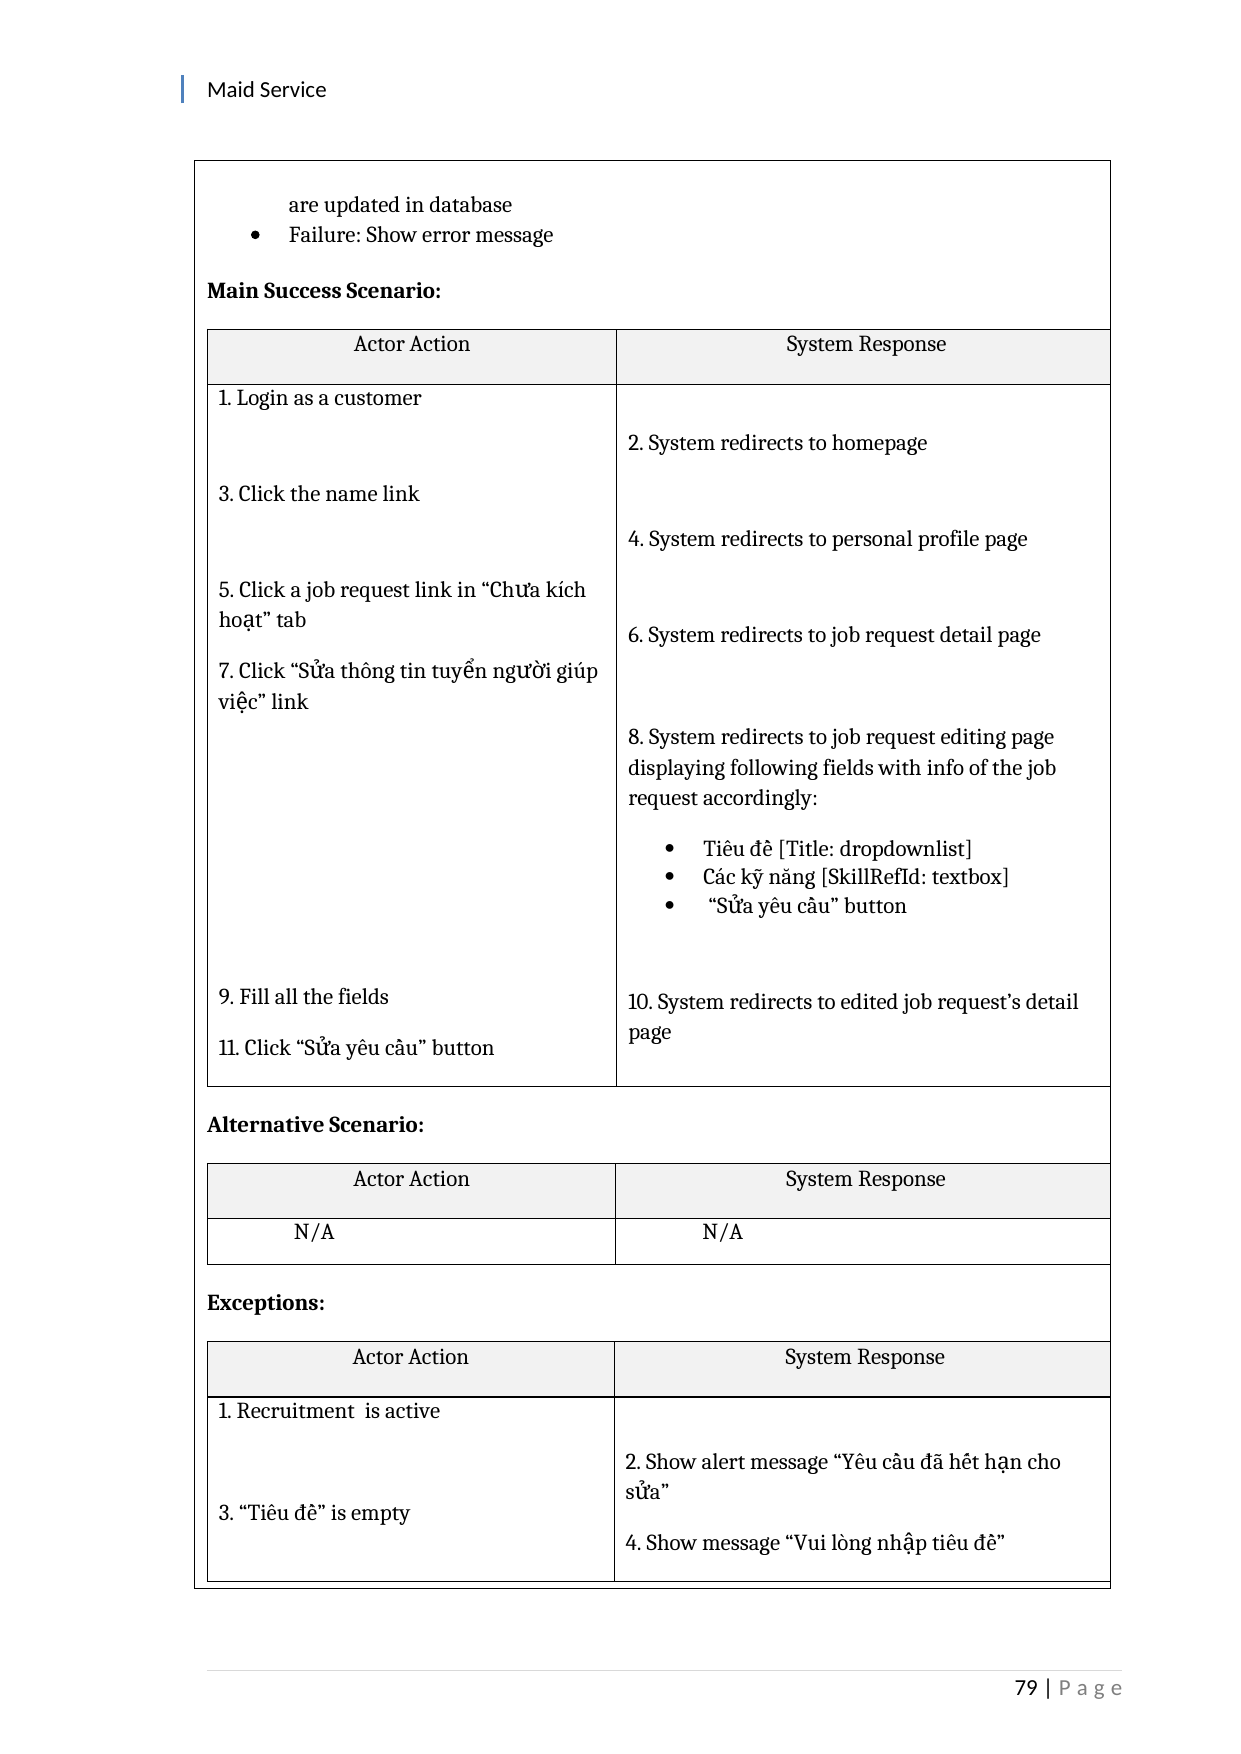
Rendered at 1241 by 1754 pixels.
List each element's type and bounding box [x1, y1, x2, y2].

table_cell [195, 161, 1110, 1588]
